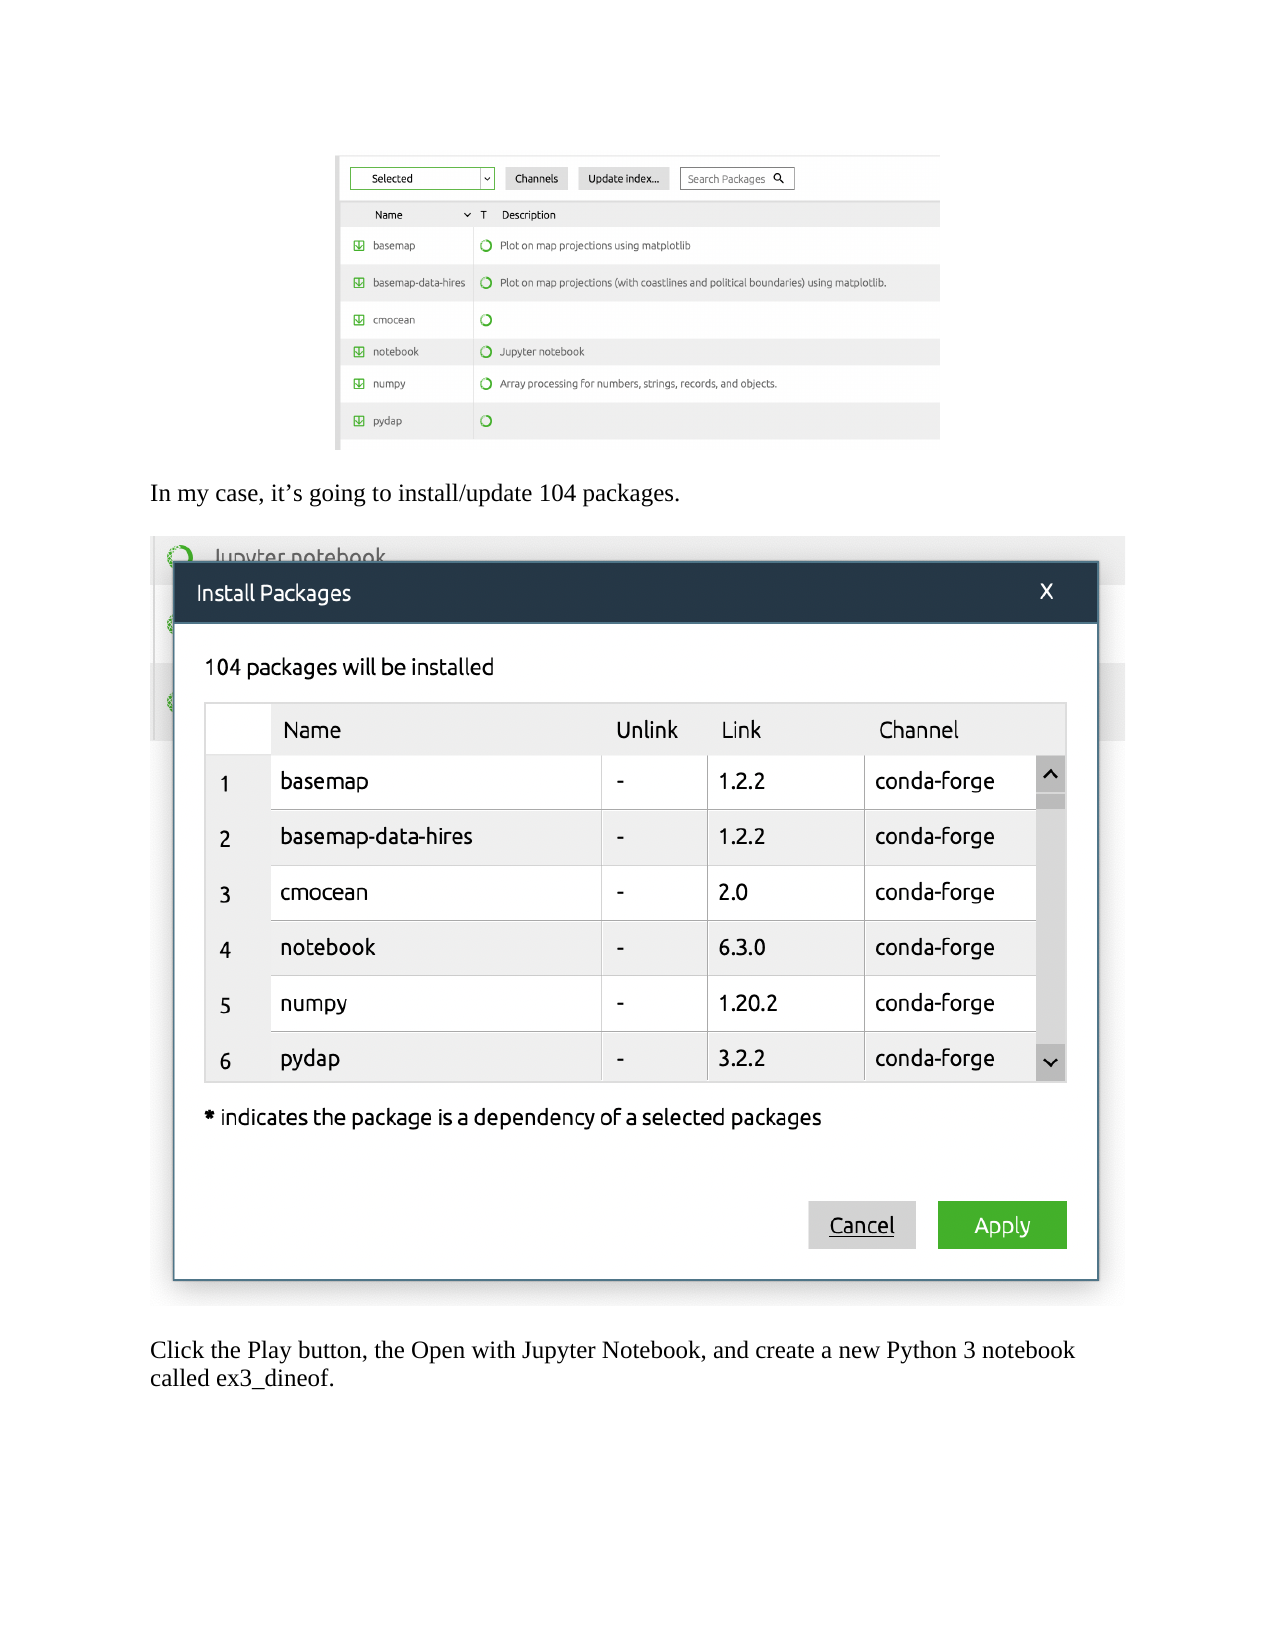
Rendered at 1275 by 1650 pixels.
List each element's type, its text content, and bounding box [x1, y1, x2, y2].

text Click the Play button, the Open with Jupyter Notebook, and create a new Python 3 notebook called ex3_dineof. [150, 1335, 1125, 1392]
text In my case, it’s going to install/update 104 packages. [150, 478, 1125, 507]
picture [150, 536, 1125, 1306]
picture [335, 150, 940, 450]
